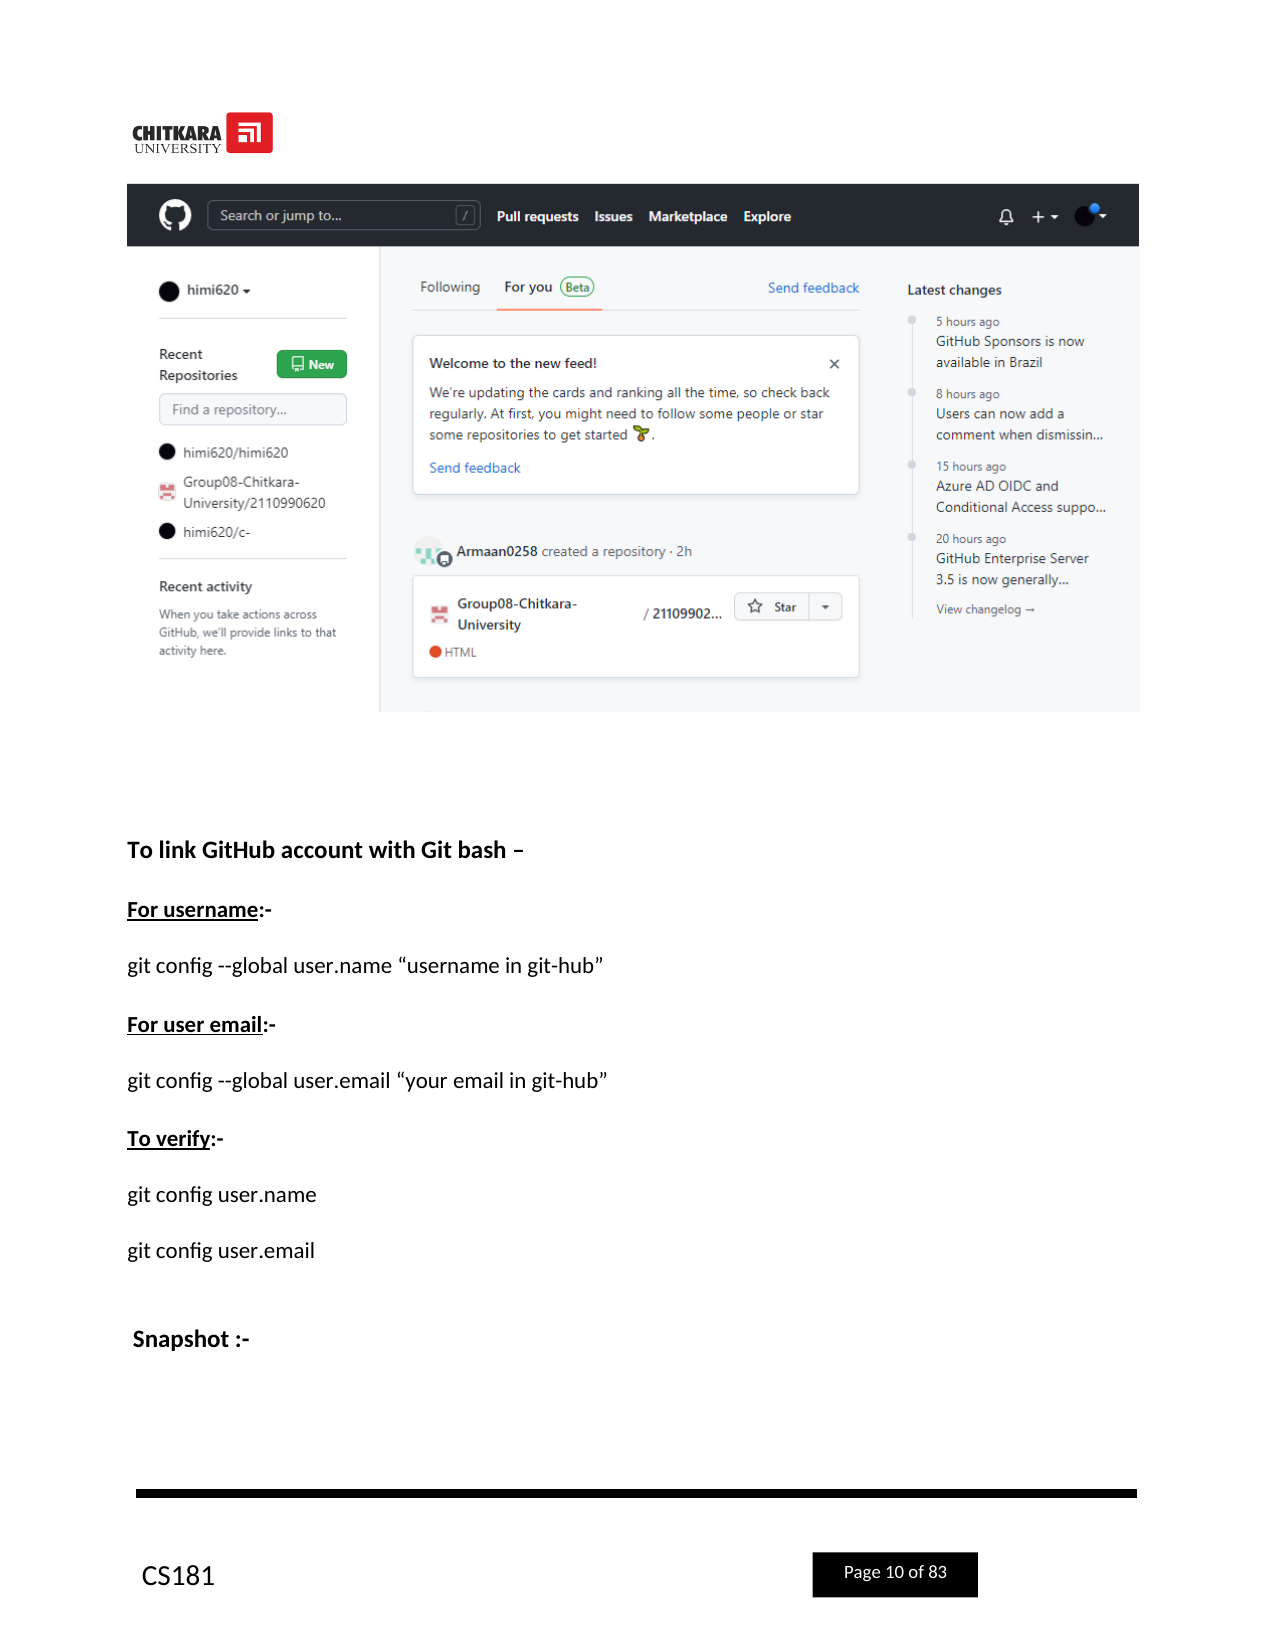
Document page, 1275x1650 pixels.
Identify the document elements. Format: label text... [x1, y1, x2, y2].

picture [127, 183, 1140, 712]
text To verify:- [127, 1124, 1139, 1152]
text To link GitHub account with Git bash – [127, 834, 1139, 865]
text Snapshot :- [127, 1323, 1139, 1353]
text git config --global user.email “your email in git-hub” [127, 1066, 1139, 1094]
text For username:- [127, 895, 1139, 923]
picture [130, 105, 275, 161]
text For user email:- [127, 1010, 1139, 1038]
text git config user.email [127, 1236, 1139, 1264]
text git config --global user.name “username in git-hub” [127, 951, 1139, 979]
text git config user.name [127, 1180, 1139, 1208]
